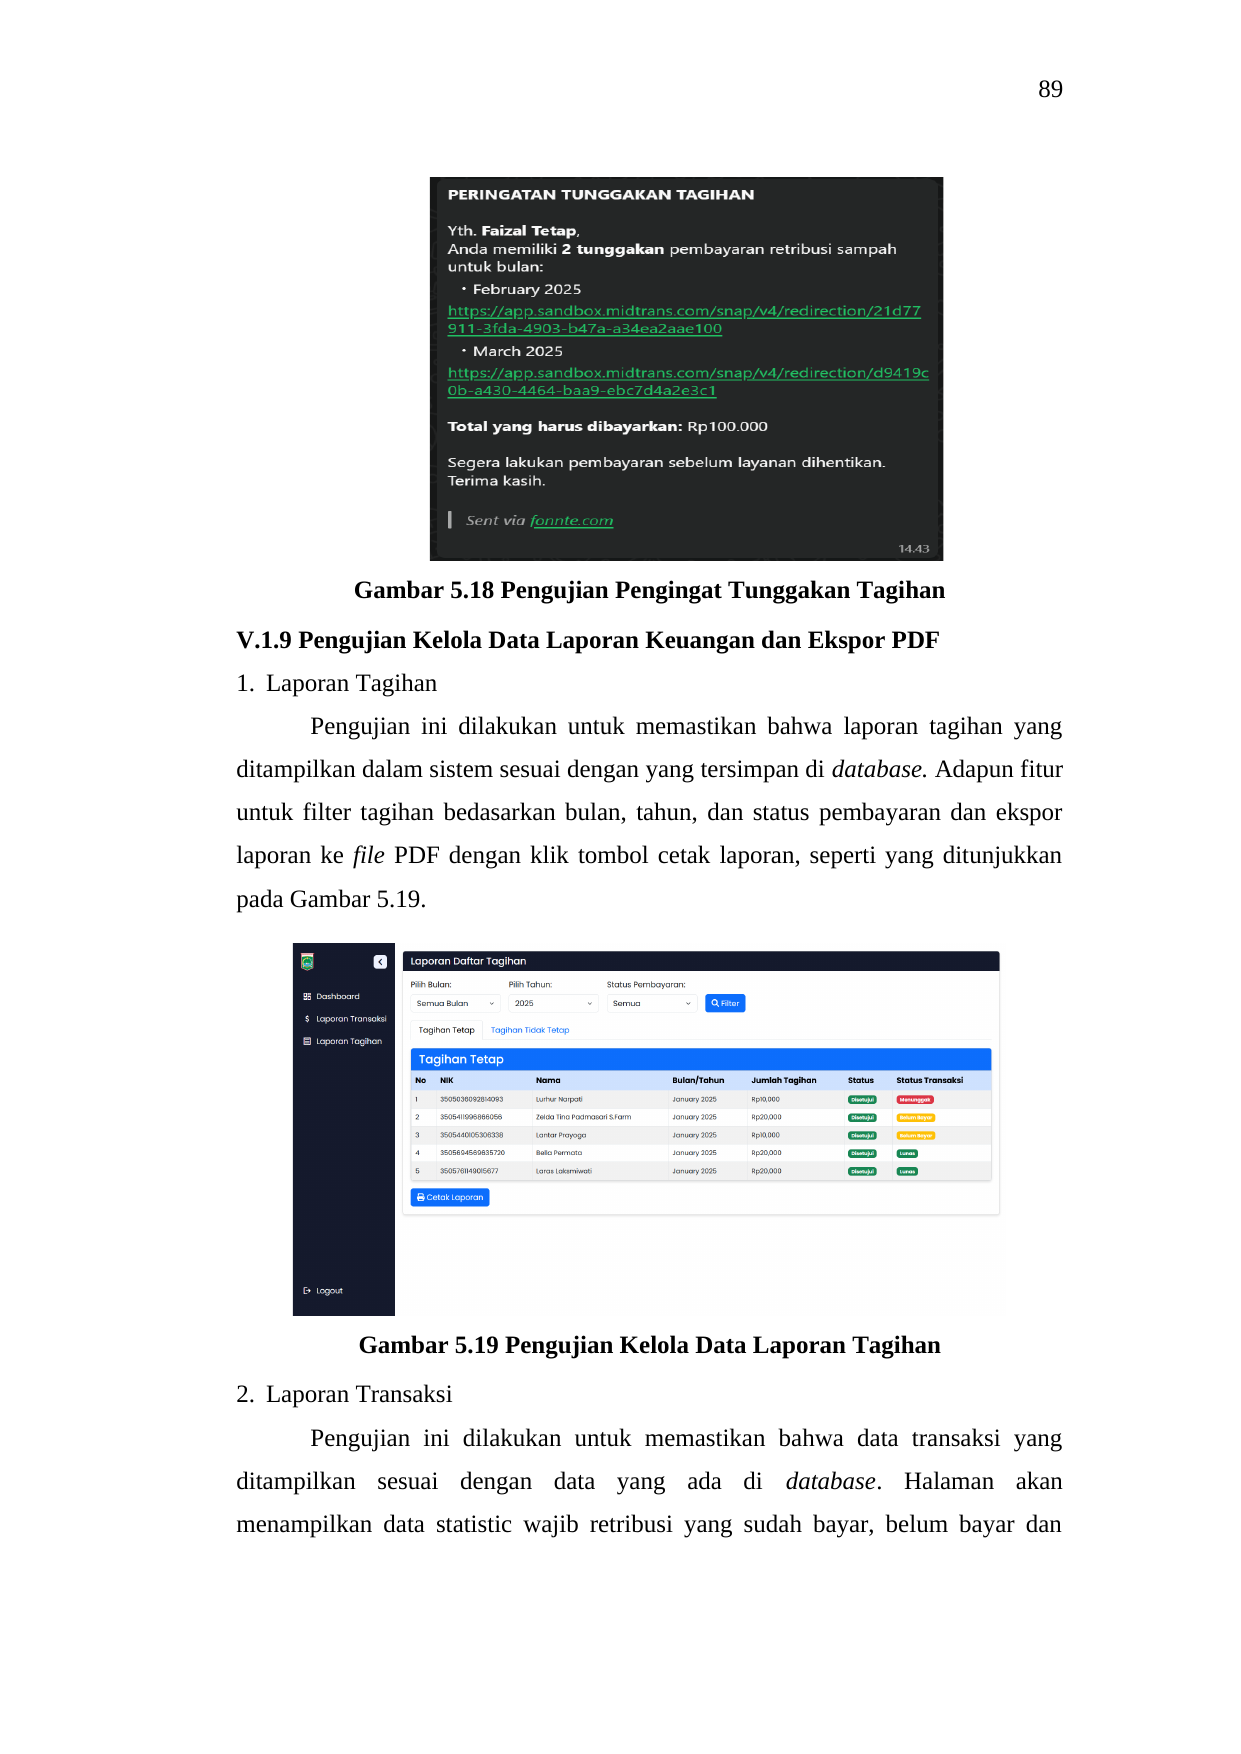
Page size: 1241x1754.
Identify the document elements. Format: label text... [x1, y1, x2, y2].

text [236, 1423, 1063, 1538]
picture [429, 177, 944, 561]
text Gambar 5.19 Pengujian Kelola Data Laporan Tagihan [236, 1330, 1063, 1359]
text Gambar 5.18 Pengujian Pengingat Tunggakan Tagihan [236, 575, 1063, 604]
picture [292, 943, 1007, 1316]
text Pengujian ini dilakukan untuk memastikan bahwa laporan tagihan yang ditampilkan dalam sistem sesuai dengan yang tersimpan di database. Adapun fitur untuk filter tagihan bedasarkan bulan, tahun, dan status pembayaran dan ekspor laporan ke file PDF dengan klik tombol cetak laporan, seperti yang ditunjukkan pada Gambar 5.19. [236, 711, 1063, 912]
list Laporan Tagihan [236, 668, 1063, 697]
list Laporan Transaksi [236, 1379, 1063, 1408]
subtitle Pengujian Kelola Data Laporan Keuangan dan Ekspor PDF [236, 625, 1063, 654]
